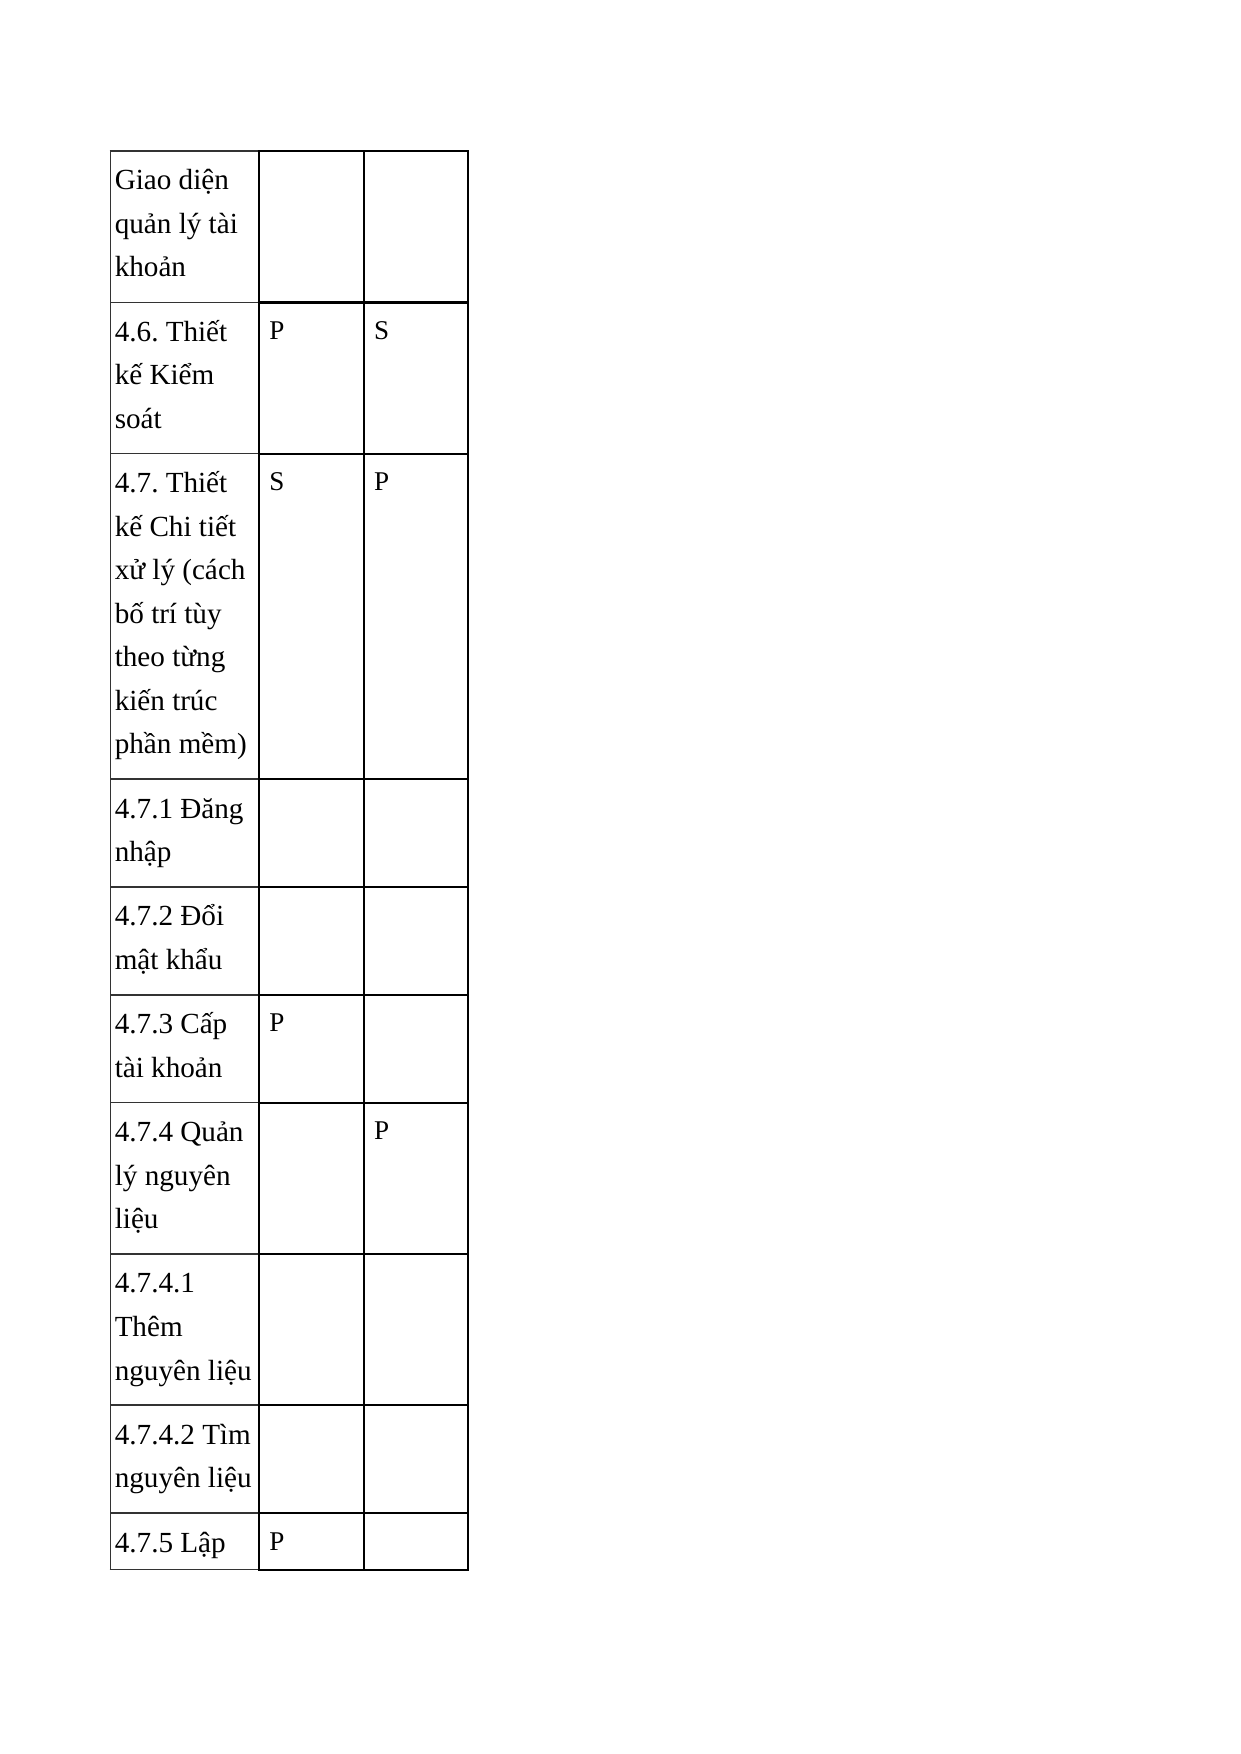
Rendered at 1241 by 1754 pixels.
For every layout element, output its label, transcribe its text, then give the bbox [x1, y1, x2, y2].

table_cell [260, 888, 363, 994]
table_cell 4.7.3 Cấp tài khoản [111, 996, 258, 1102]
table_cell 4.6. Thiết kế Kiểm soát [111, 303, 258, 453]
table_cell [365, 996, 467, 1102]
table_cell [260, 780, 363, 886]
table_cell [111, 152, 258, 301]
table_cell P [365, 455, 467, 778]
table_cell P [365, 152, 467, 301]
table_cell 4.7. Thiết kế Chi tiết xử lý (cách bố trí tùy theo từng kiến trúc phần mềm) [111, 454, 258, 778]
table_cell [365, 888, 467, 994]
table_cell P [260, 304, 363, 453]
table_cell [365, 1255, 467, 1404]
table_cell 4.7.4.1 Thêm nguyên liệu [111, 1255, 258, 1404]
table_cell S [260, 455, 363, 778]
table_cell [260, 152, 363, 301]
table_cell 4.7.2 Đổi mật khẩu [111, 888, 258, 994]
table_cell 4.7.4 Quản lý nguyên liệu [111, 1103, 258, 1253]
table_cell [260, 1104, 363, 1253]
table_cell P [365, 1104, 467, 1253]
table_cell [365, 1406, 467, 1512]
table_cell [365, 1514, 467, 1569]
table_cell P [260, 996, 363, 1102]
table_cell 4.7.5 Lập hóa đơn [111, 1514, 258, 1569]
table_cell [365, 780, 467, 886]
table_cell [260, 1406, 363, 1512]
table_cell 4.7.1 Đăng nhập [111, 780, 258, 886]
table_cell S [365, 304, 467, 453]
table_cell [260, 1255, 363, 1404]
table_cell 4.7.4.2 Tìm nguyên liệu [111, 1406, 258, 1512]
table_cell P [260, 1514, 363, 1569]
